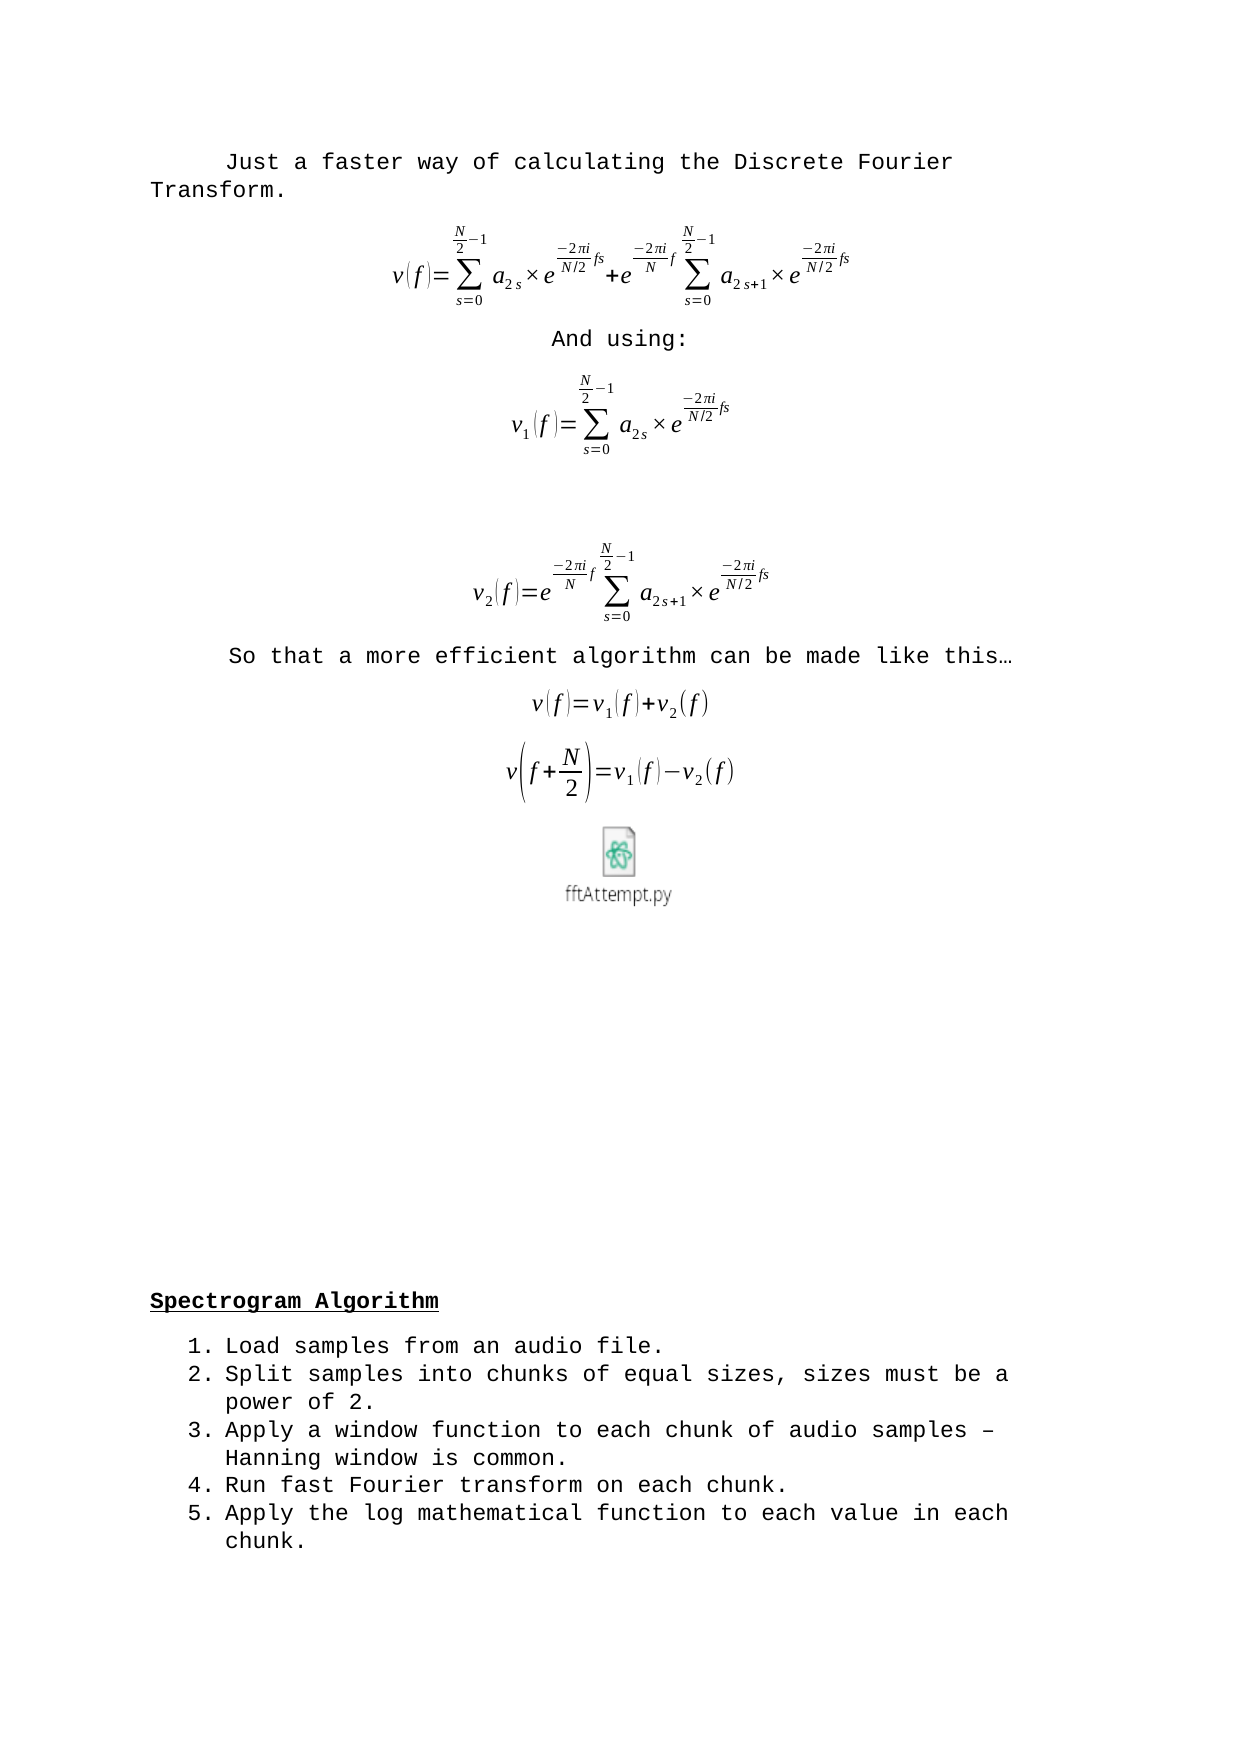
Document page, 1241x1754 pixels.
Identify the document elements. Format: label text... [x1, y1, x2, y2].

list Apply a window function to each chunk of audio samples – Hanning window is common. [187, 1418, 1090, 1472]
list Load samples from an audio file. [187, 1334, 1090, 1360]
text Just a faster way of calculating the Discrete Fourier Transform. [150, 150, 1090, 204]
list Apply the log mathematical function to each value in each chunk. [187, 1502, 1090, 1556]
text So that a more efficient algorithm can be made like this… [150, 644, 1090, 670]
list Run fast Fourier transform on each chunk. [187, 1474, 1090, 1500]
text And using: [150, 327, 1090, 353]
text Spectrogram Algorithm [150, 1289, 1090, 1316]
list Split samples into chunks of equal sizes, sizes must be a power of 2. [187, 1362, 1090, 1416]
